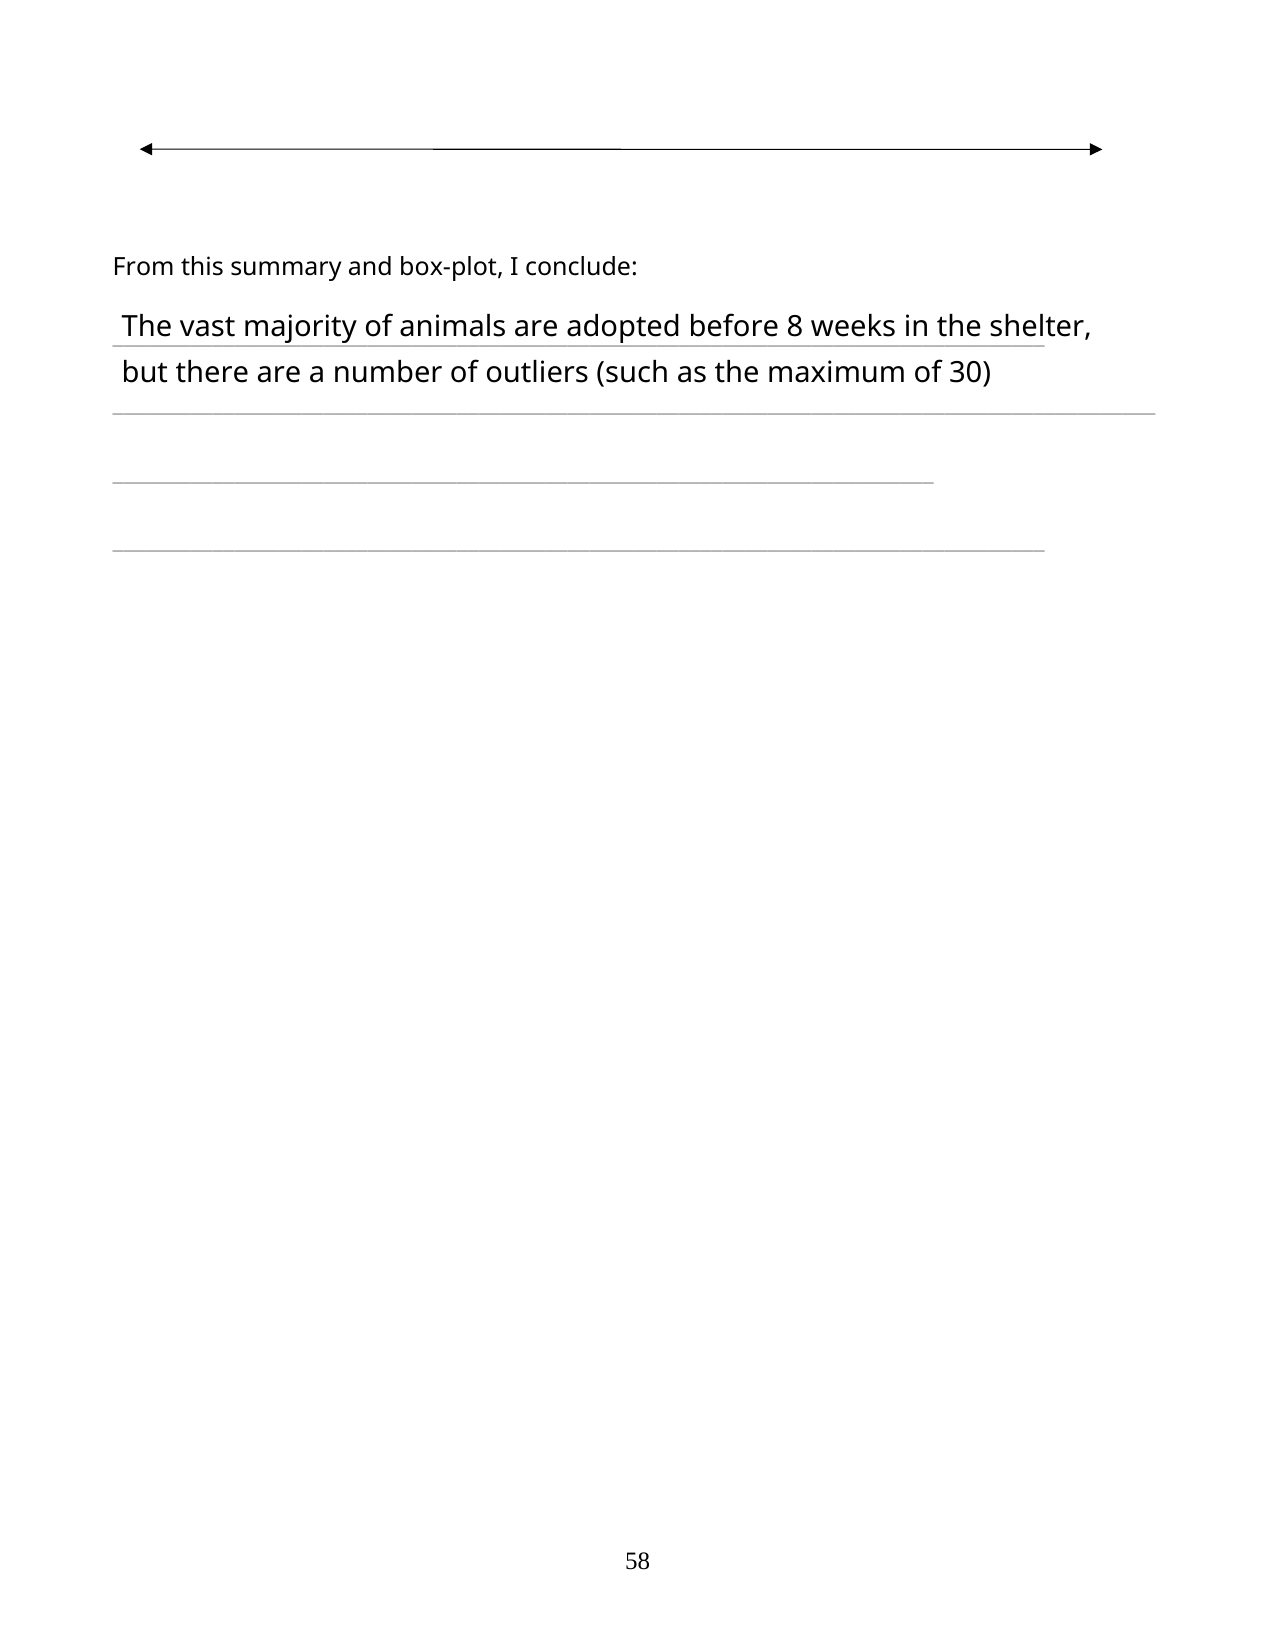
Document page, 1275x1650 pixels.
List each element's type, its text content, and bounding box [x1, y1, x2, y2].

text From this summary and box-plot, I conclude: ____________________________________________________________________________________ ________________________________________________________________________________________________________________________________________________________________________ ____________________________________________________________________________________ [112, 249, 1162, 555]
